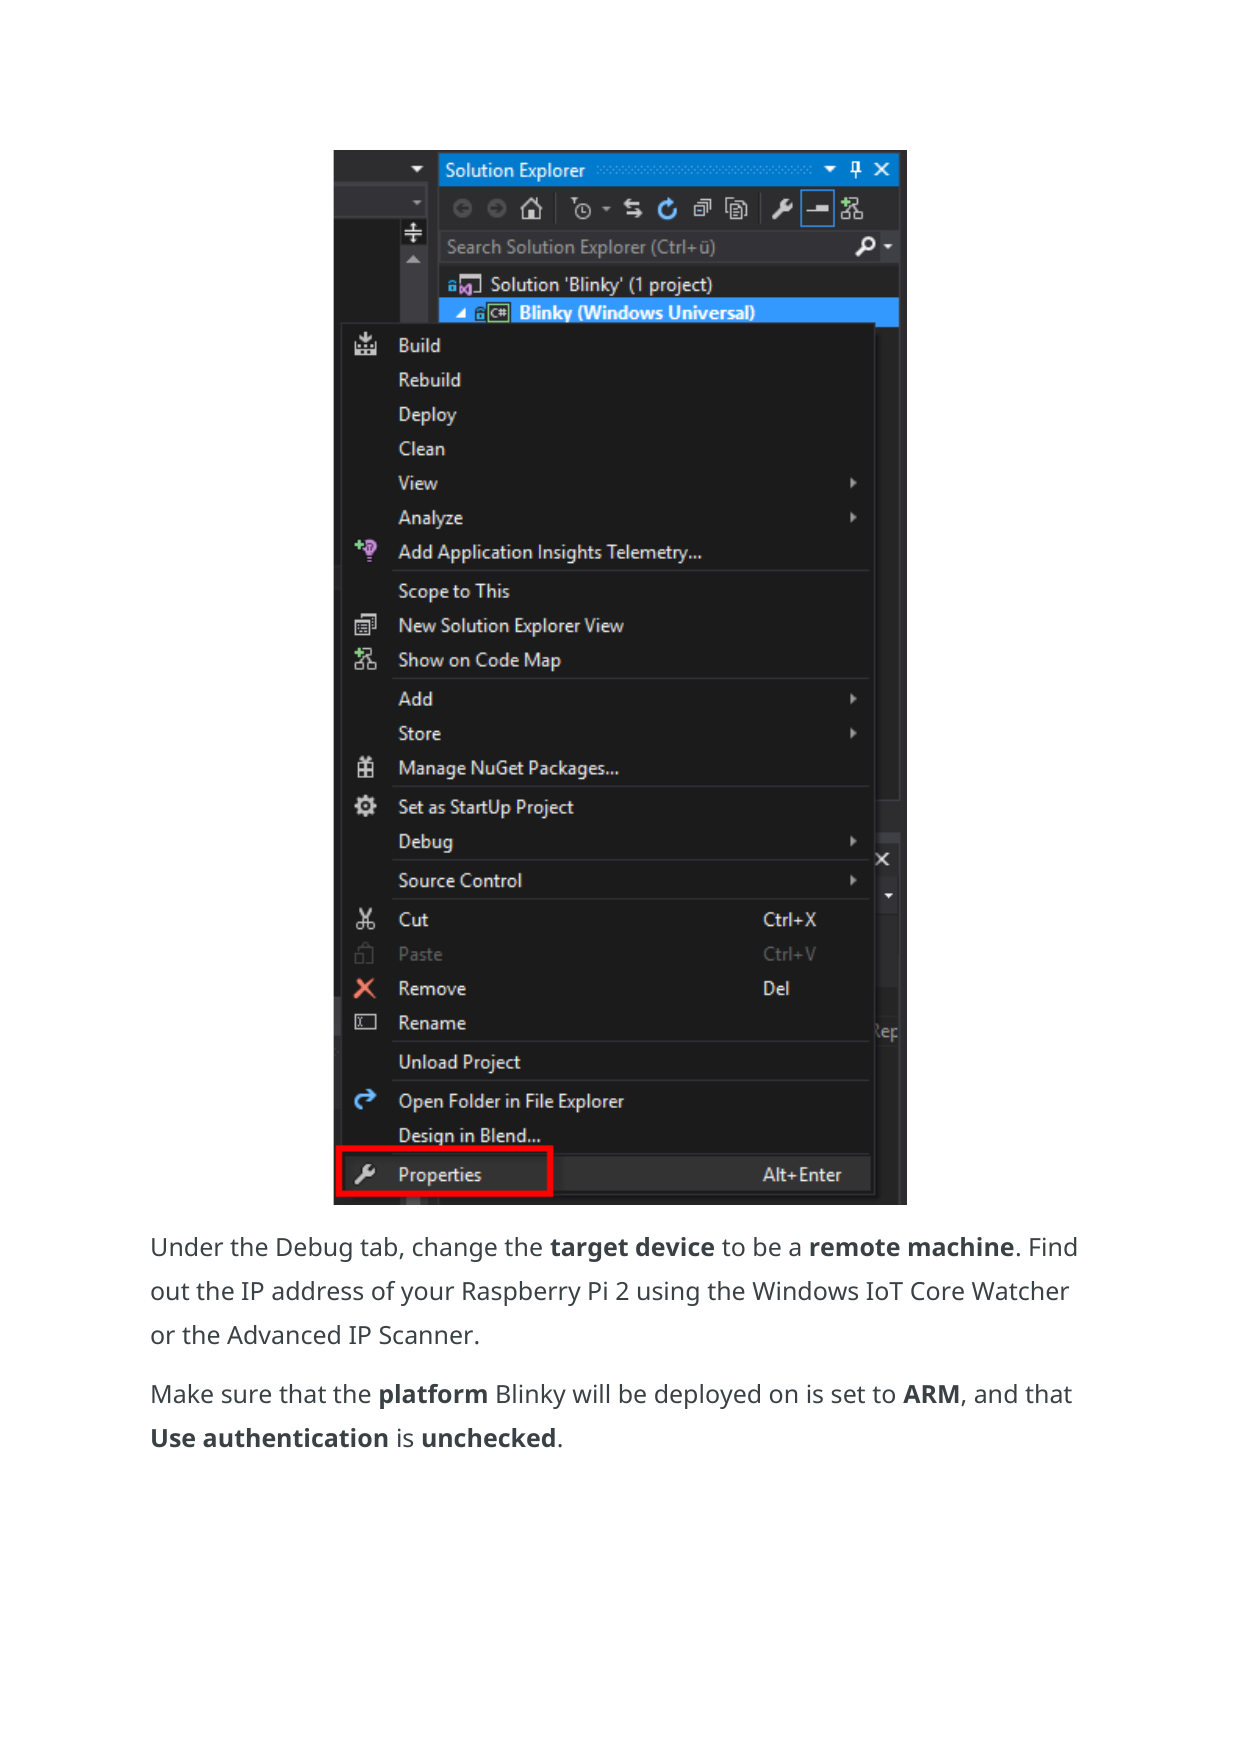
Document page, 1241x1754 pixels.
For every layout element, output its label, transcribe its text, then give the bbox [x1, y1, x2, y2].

text Make sure that the platform Blinky will be deployed on is set to ARM, and that Use authentication is unchecked. [150, 1367, 1090, 1455]
picture [333, 150, 907, 1205]
text Under the Debug tab, change the target device to be a remote machine. Find out the IP address of your Raspberry Pi 2 using the Windows IoT Core Watcher or the Advanced IP Scanner. [150, 1220, 1090, 1352]
